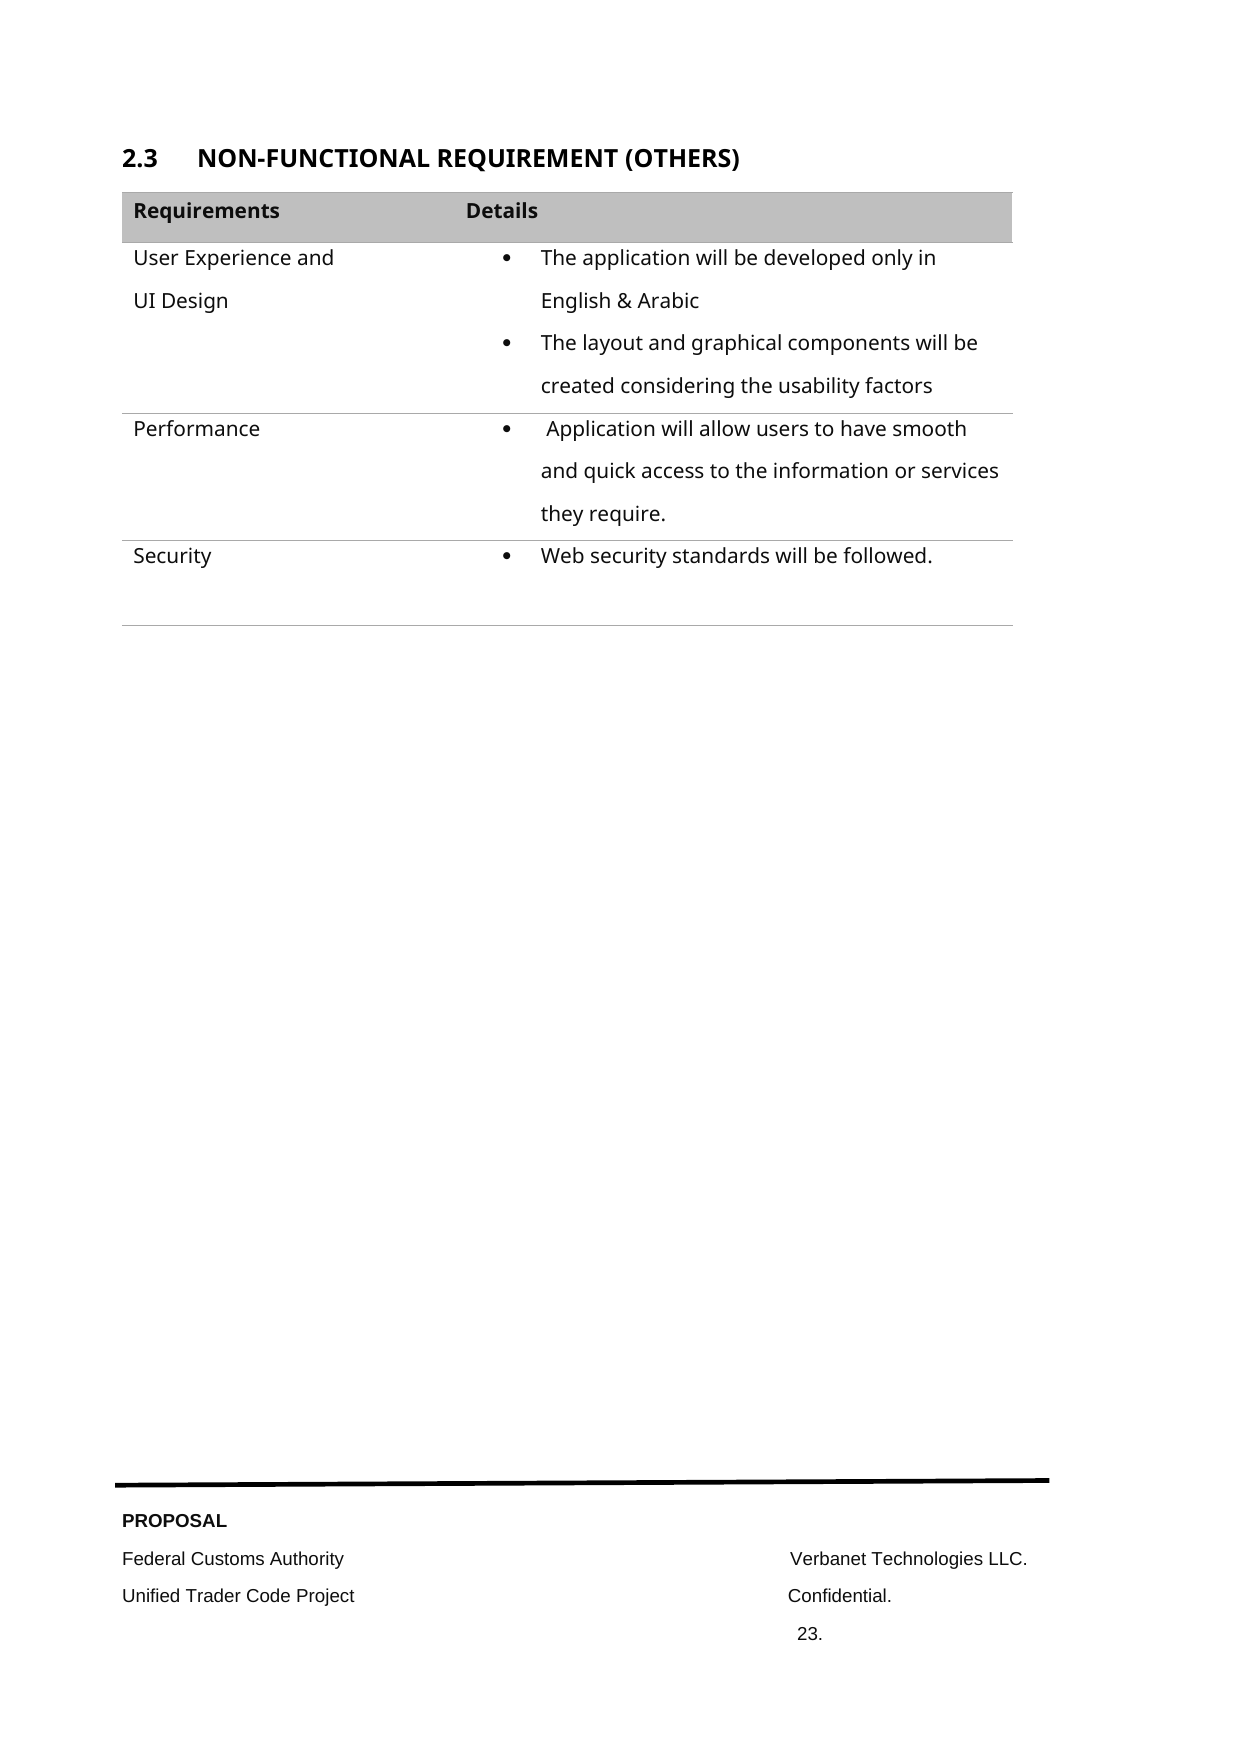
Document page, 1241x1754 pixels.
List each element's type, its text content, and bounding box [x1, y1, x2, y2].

table_header Details [454, 193, 1012, 242]
table_header Requirements [122, 193, 454, 242]
table_cell Application will allow users to have smooth and quick access to the information or services they require. [454, 414, 1012, 540]
table_cell Security [122, 541, 454, 624]
table_cell User Experience and UI Design [122, 243, 454, 413]
table_cell Performance [122, 414, 454, 540]
subtitle NON-FUNCTIONAL REQUIREMENT (OTHERS) [122, 141, 1053, 175]
table_cell Web security standards will be followed. [454, 541, 1012, 624]
table_cell The application will be developed only in English & Arabic The layout and graphical components will be created considering the usability factors [454, 243, 1012, 413]
